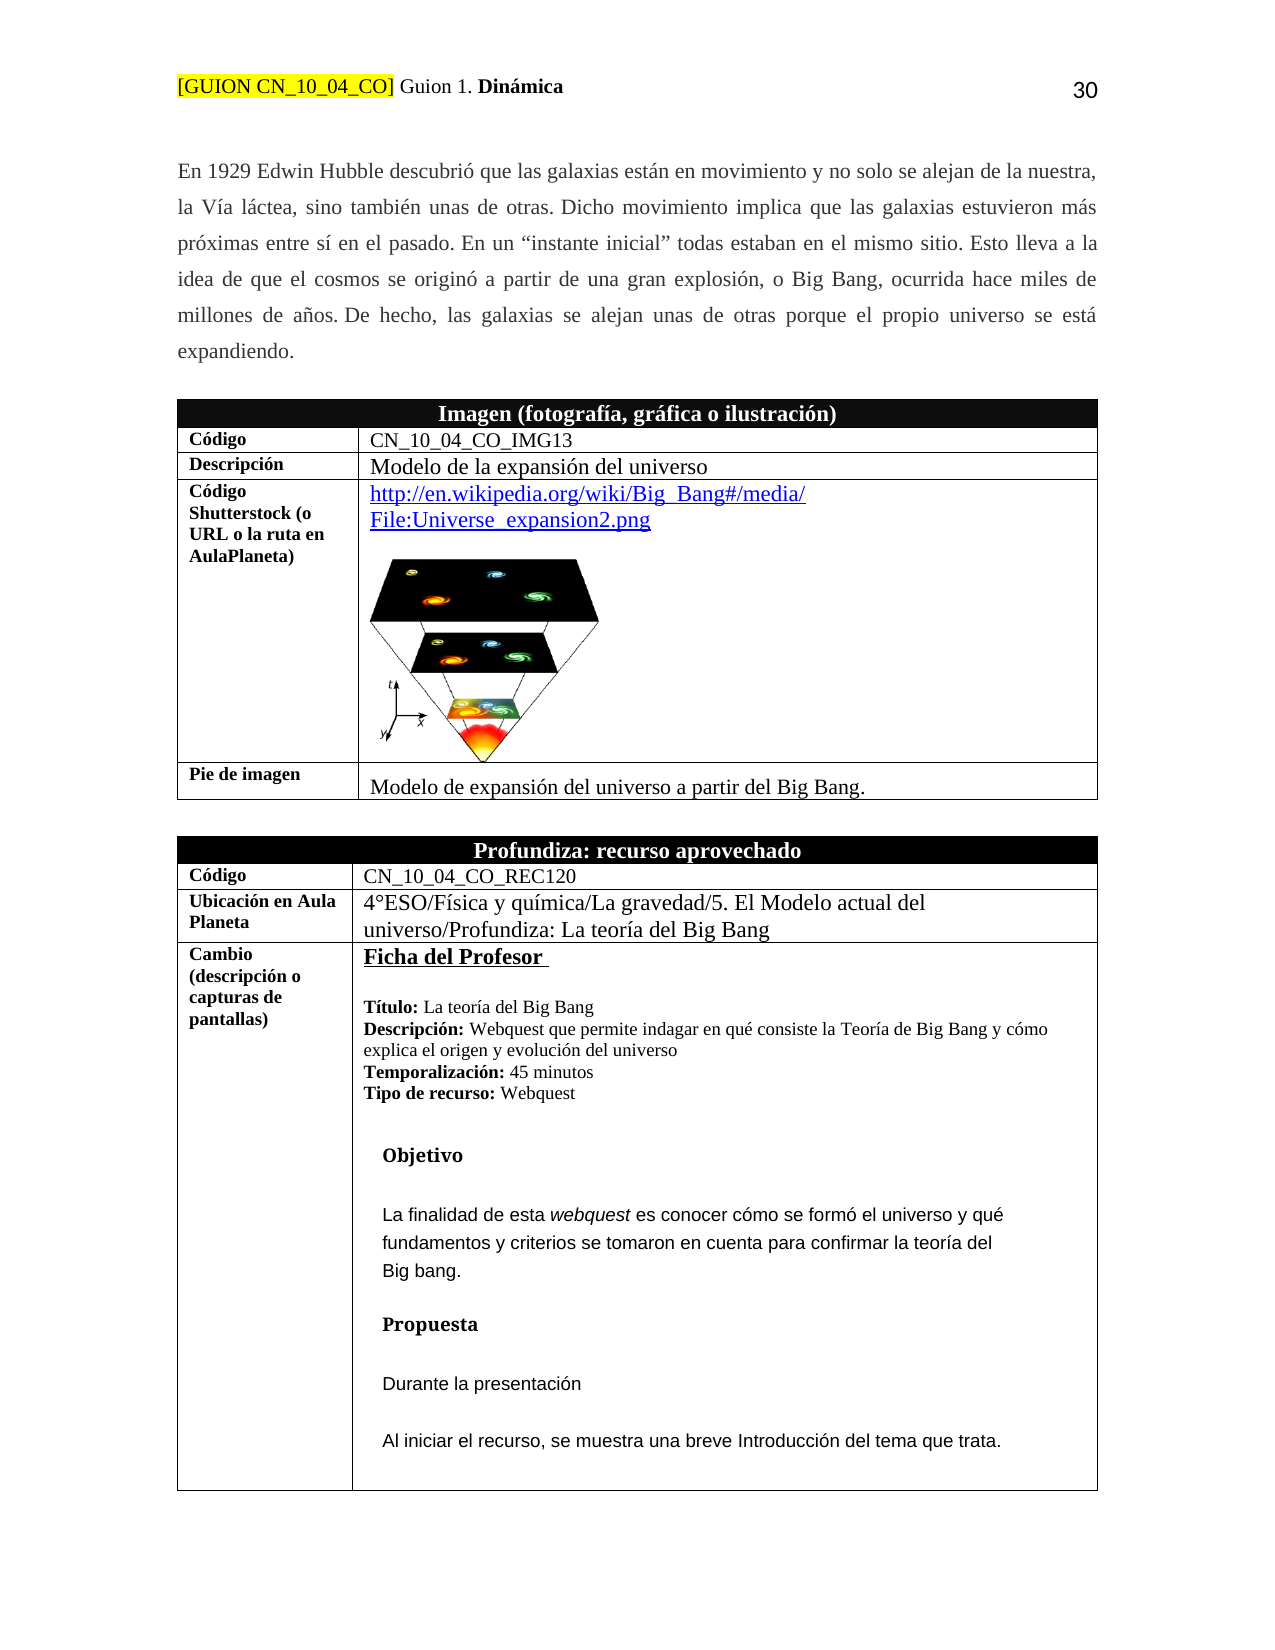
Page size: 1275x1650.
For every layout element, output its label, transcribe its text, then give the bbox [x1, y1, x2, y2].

table_cell Código [178, 428, 358, 452]
table_cell CN_10_04_CO_REC120 [353, 864, 1097, 888]
table_cell Ubicación en Aula Planeta [178, 890, 352, 942]
table_cell CN_10_04_CO_IMG13 [359, 428, 1097, 452]
table_cell Código Shutterstock (o URL o la ruta en AulaPlaneta) [178, 480, 358, 762]
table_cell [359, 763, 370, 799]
table_cell Descripción [178, 453, 358, 479]
picture [369, 559, 599, 762]
table_cell 4°ESO/Física y química/La gravedad/5. El Modelo actual del universo/Profundiza: La teoría del Big Bang [353, 890, 1097, 942]
table_cell Código [178, 864, 352, 888]
table_cell Modelo de la expansión del universo [359, 453, 1097, 479]
table_cell http://en.wikipedia.org/wiki/Big_Bang#/media/File:Universe_expansion2.png [359, 480, 1097, 762]
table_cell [178, 943, 352, 1490]
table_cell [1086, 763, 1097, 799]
text En 1929 Edwin Hubble descubrió que las galaxias están en movimiento y no solo se alejan de la nuestra, la Vía láctea, sino también unas de otras. Dicho movimiento implica que las galaxias estuvieron más próximas entre sí en el pasado. En un “instante inicial” todas estaban en el mismo sitio. Esto lleva a la idea de que el cosmos se originó a partir de una gran explosión, o Big Bang, ocurrida hace miles de millones de años. De hecho, las galaxias se alejan unas de otras porque el propio universo se está expandiendo. [177, 148, 1098, 363]
table_header Imagen (fotografía, gráfica o ilustración) [178, 400, 1097, 427]
table_header Profundiza: recurso aprovechado [178, 837, 1097, 863]
table_cell Pie de imagen [178, 763, 358, 799]
